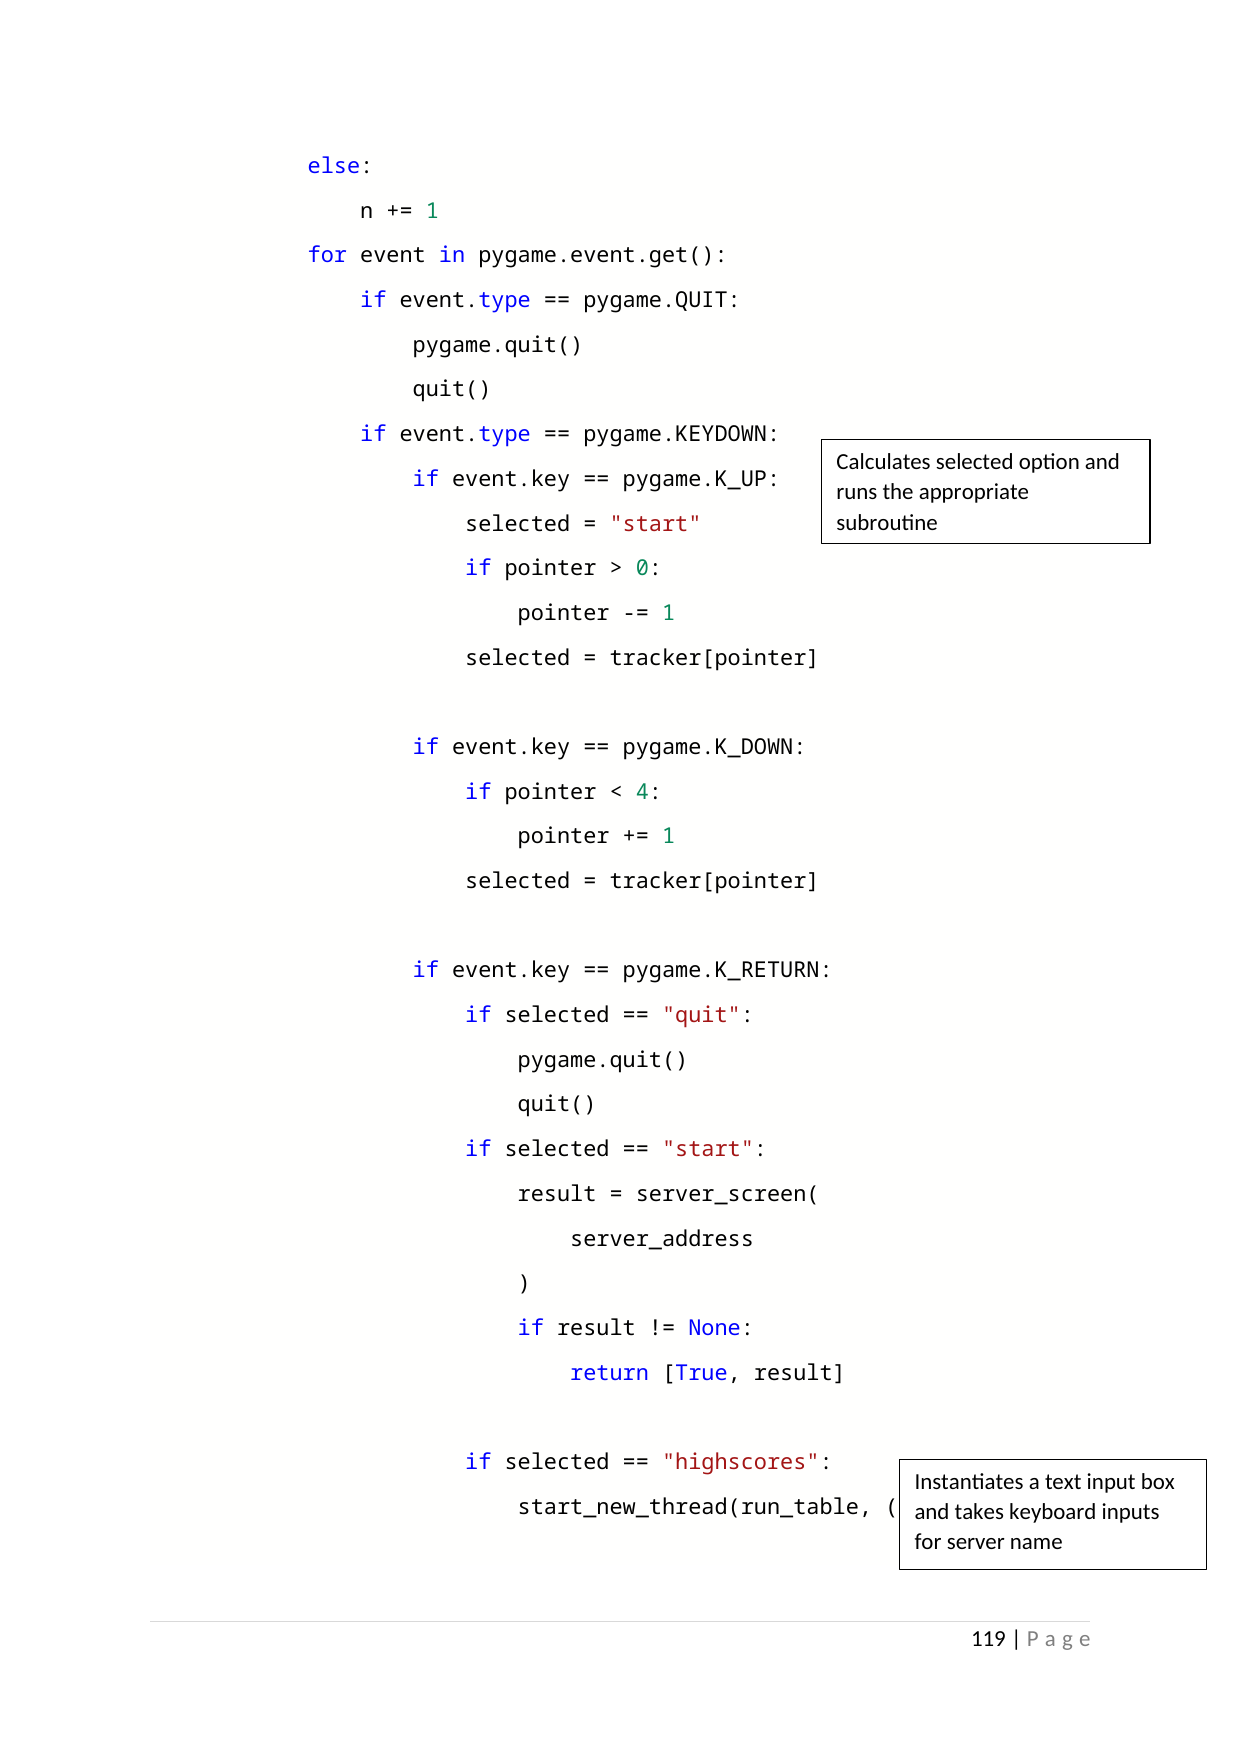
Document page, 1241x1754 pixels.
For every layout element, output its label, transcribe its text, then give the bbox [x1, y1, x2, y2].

text pygame.quit() [150, 329, 1090, 358]
text if event.type == pygame.QUIT: [150, 284, 1090, 314]
text quit() [150, 1088, 1090, 1118]
text if selected == "start": [150, 1133, 1090, 1163]
text pointer -= 1 [150, 597, 1090, 627]
text pointer += 1 [150, 820, 1090, 850]
text if event.key == pygame.K_DOWN: [150, 731, 1090, 761]
text if selected == "quit": [150, 999, 1090, 1029]
text ) [150, 1267, 1090, 1297]
text start_new_thread(run_table, ()) [150, 1491, 899, 1520]
text selected = tracker[pointer] [150, 642, 1090, 671]
text for event in pygame.event.get(): [150, 239, 1090, 269]
text return [True, result] [150, 1357, 1090, 1386]
text if event.key == pygame.K_UP: [150, 463, 821, 493]
text if event.key == pygame.K_RETURN: [150, 954, 1090, 984]
text selected = tracker[pointer] [150, 865, 1090, 895]
text if event.type == pygame.KEYDOWN: [150, 418, 1090, 448]
text result = server_screen( [150, 1178, 1090, 1208]
text if selected == "highscores": [150, 1446, 1090, 1476]
text n += 1 [150, 195, 1090, 224]
text if result != None: [150, 1312, 1090, 1342]
text pygame.quit() [150, 1044, 1090, 1073]
text if pointer < 4: [150, 776, 1090, 805]
text else: [150, 150, 1090, 180]
text quit() [150, 373, 1090, 403]
text selected = "start" [150, 507, 821, 537]
text if pointer > 0: [150, 552, 1090, 582]
text server_address [150, 1222, 1090, 1252]
